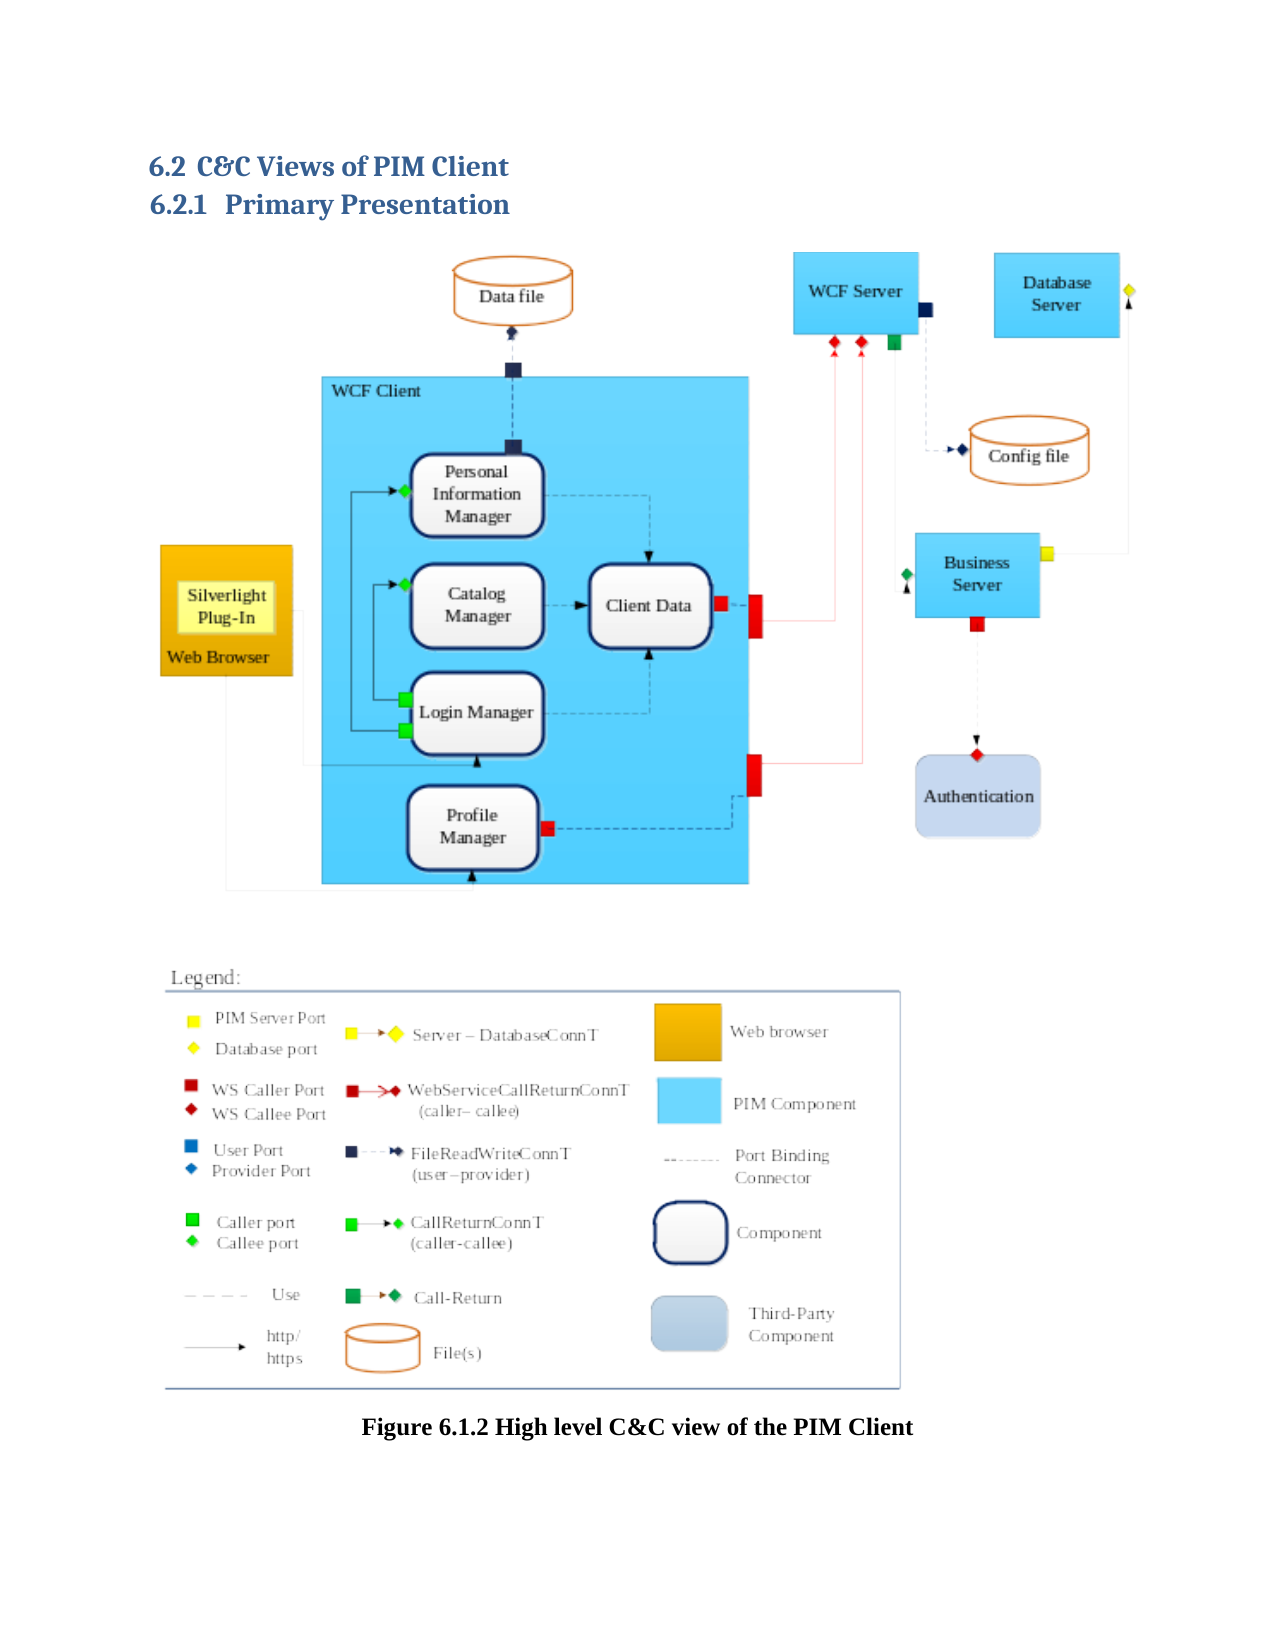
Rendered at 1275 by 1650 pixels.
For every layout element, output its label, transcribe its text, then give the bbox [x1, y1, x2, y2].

subtitle Primary Presentation [150, 188, 1125, 222]
text Figure 6.1.2 High level C&C view of the PIM Client [150, 1412, 1125, 1441]
subtitle C&C Views of PIM Client [148, 150, 1125, 183]
